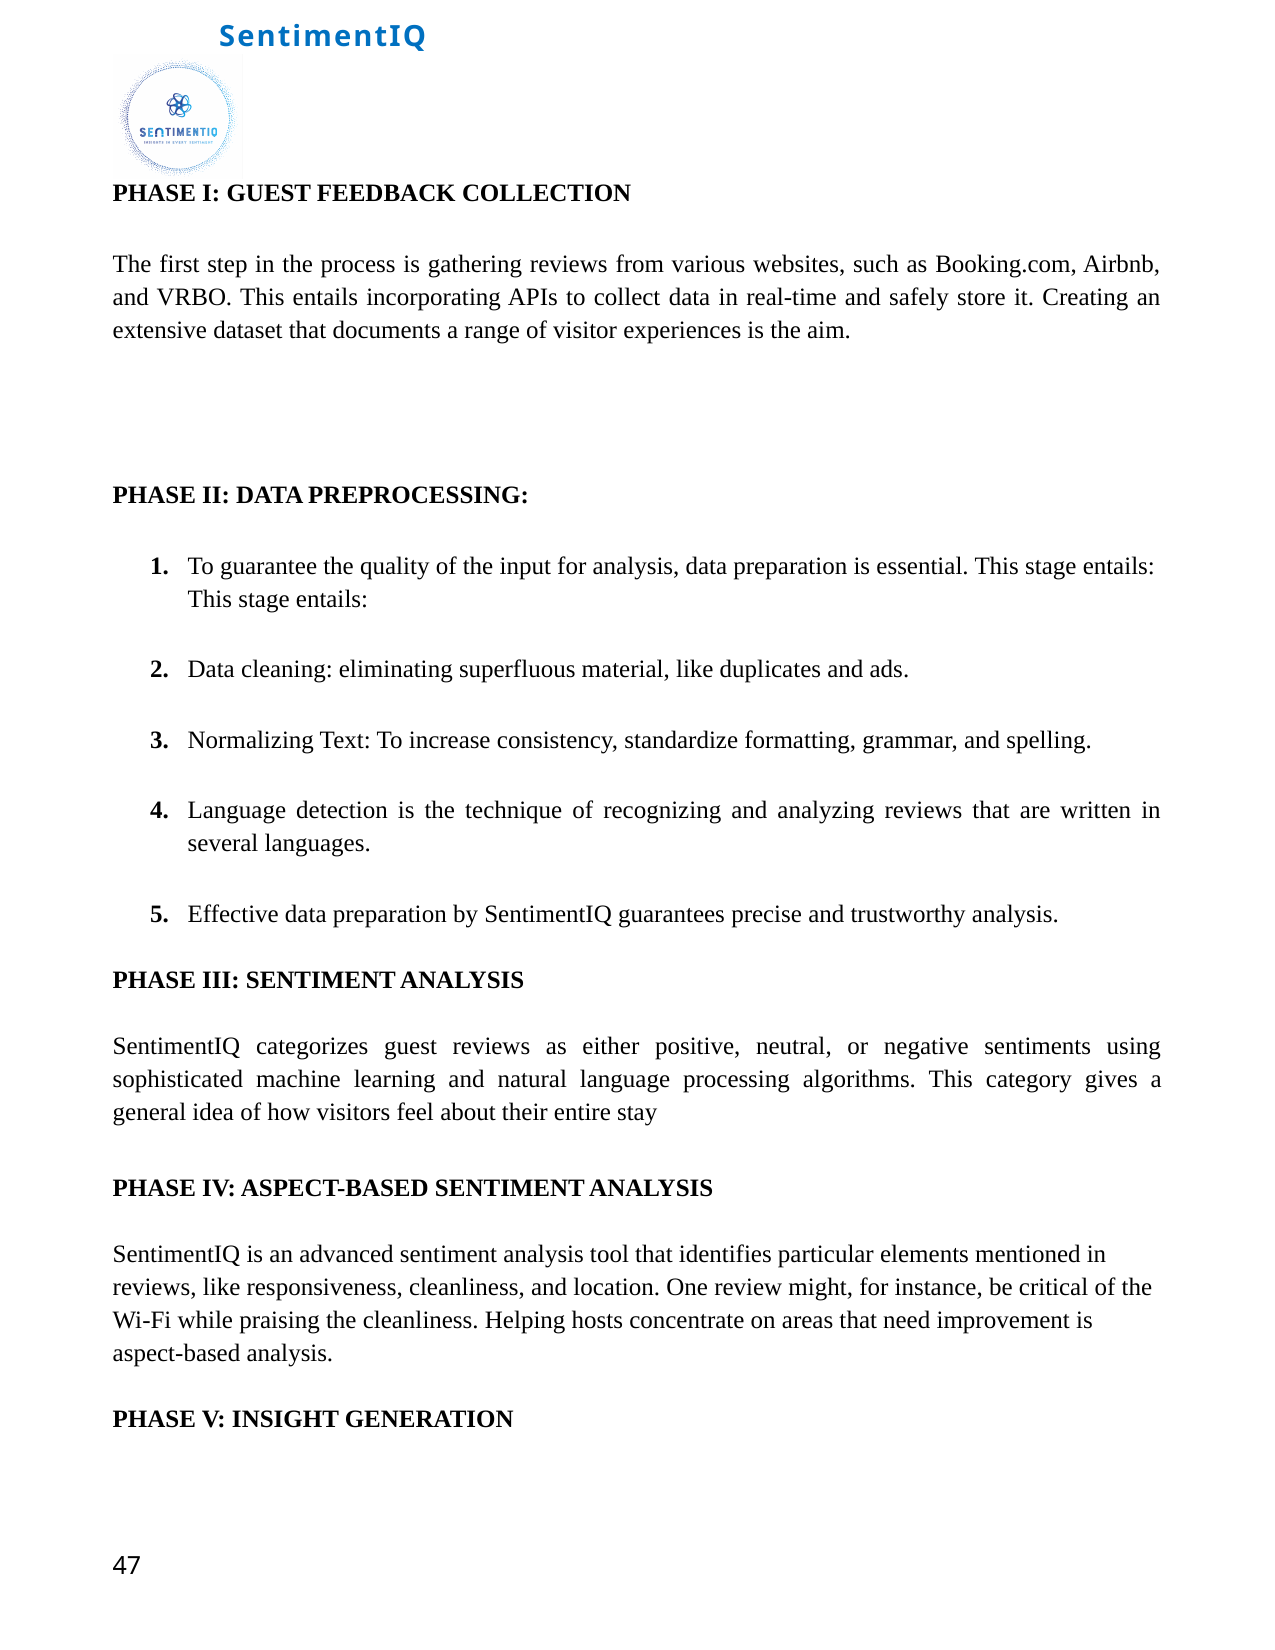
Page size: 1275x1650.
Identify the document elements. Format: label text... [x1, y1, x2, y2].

subtitle To guarantee the quality of the input for analysis, data preparation is essential. This stage entails: This stage entails: [150, 551, 1162, 612]
subtitle Language detection is the technique of recognizing and analyzing reviews that are written in several languages. [150, 795, 1162, 857]
subtitle PHASE I: GUEST FEEDBACK COLLECTION [112, 178, 1162, 207]
subtitle Effective data preparation by SentimentIQ guarantees precise and trustworthy analysis. [150, 899, 1162, 928]
text PHASE IV: ASPECT-BASED SENTIMENT ANALYSIS [112, 1173, 1162, 1202]
text SentimentIQ is an advanced sentiment analysis tool that identifies particular elements mentioned in reviews, like responsiveness, cleanliness, and location. One review might, for instance, be critical of the Wi-Fi while praising the cleanliness. Helping hosts concentrate on areas that need improvement is aspect-based analysis. [112, 1239, 1162, 1367]
text PHASE V: INSIGHT GENERATION [112, 1404, 1162, 1433]
subtitle The first step in the process is gathering reviews from various websites, such as Booking.com, Airbnb, and VRBO. This entails incorporating APIs to collect data in real-time and safely store it. Creating an extensive dataset that documents a range of visitor experiences is the aim. [112, 249, 1162, 344]
subtitle Data cleaning: eliminating superfluous material, like duplicates and ads. [150, 654, 1162, 683]
subtitle PHASE II: DATA PREPROCESSING: [112, 480, 1162, 509]
subtitle Normalizing Text: To increase consistency, standardize formatting, grammar, and spelling. [150, 725, 1162, 753]
picture [112, 54, 243, 179]
subtitle SentimentIQ categorizes guest reviews as either positive, neutral, or negative sentiments using sophisticated machine learning and natural language processing algorithms. This category gives a general idea of how visitors feel about their entire stay [112, 1031, 1162, 1126]
subtitle PHASE III: SENTIMENT ANALYSIS [112, 965, 1162, 994]
